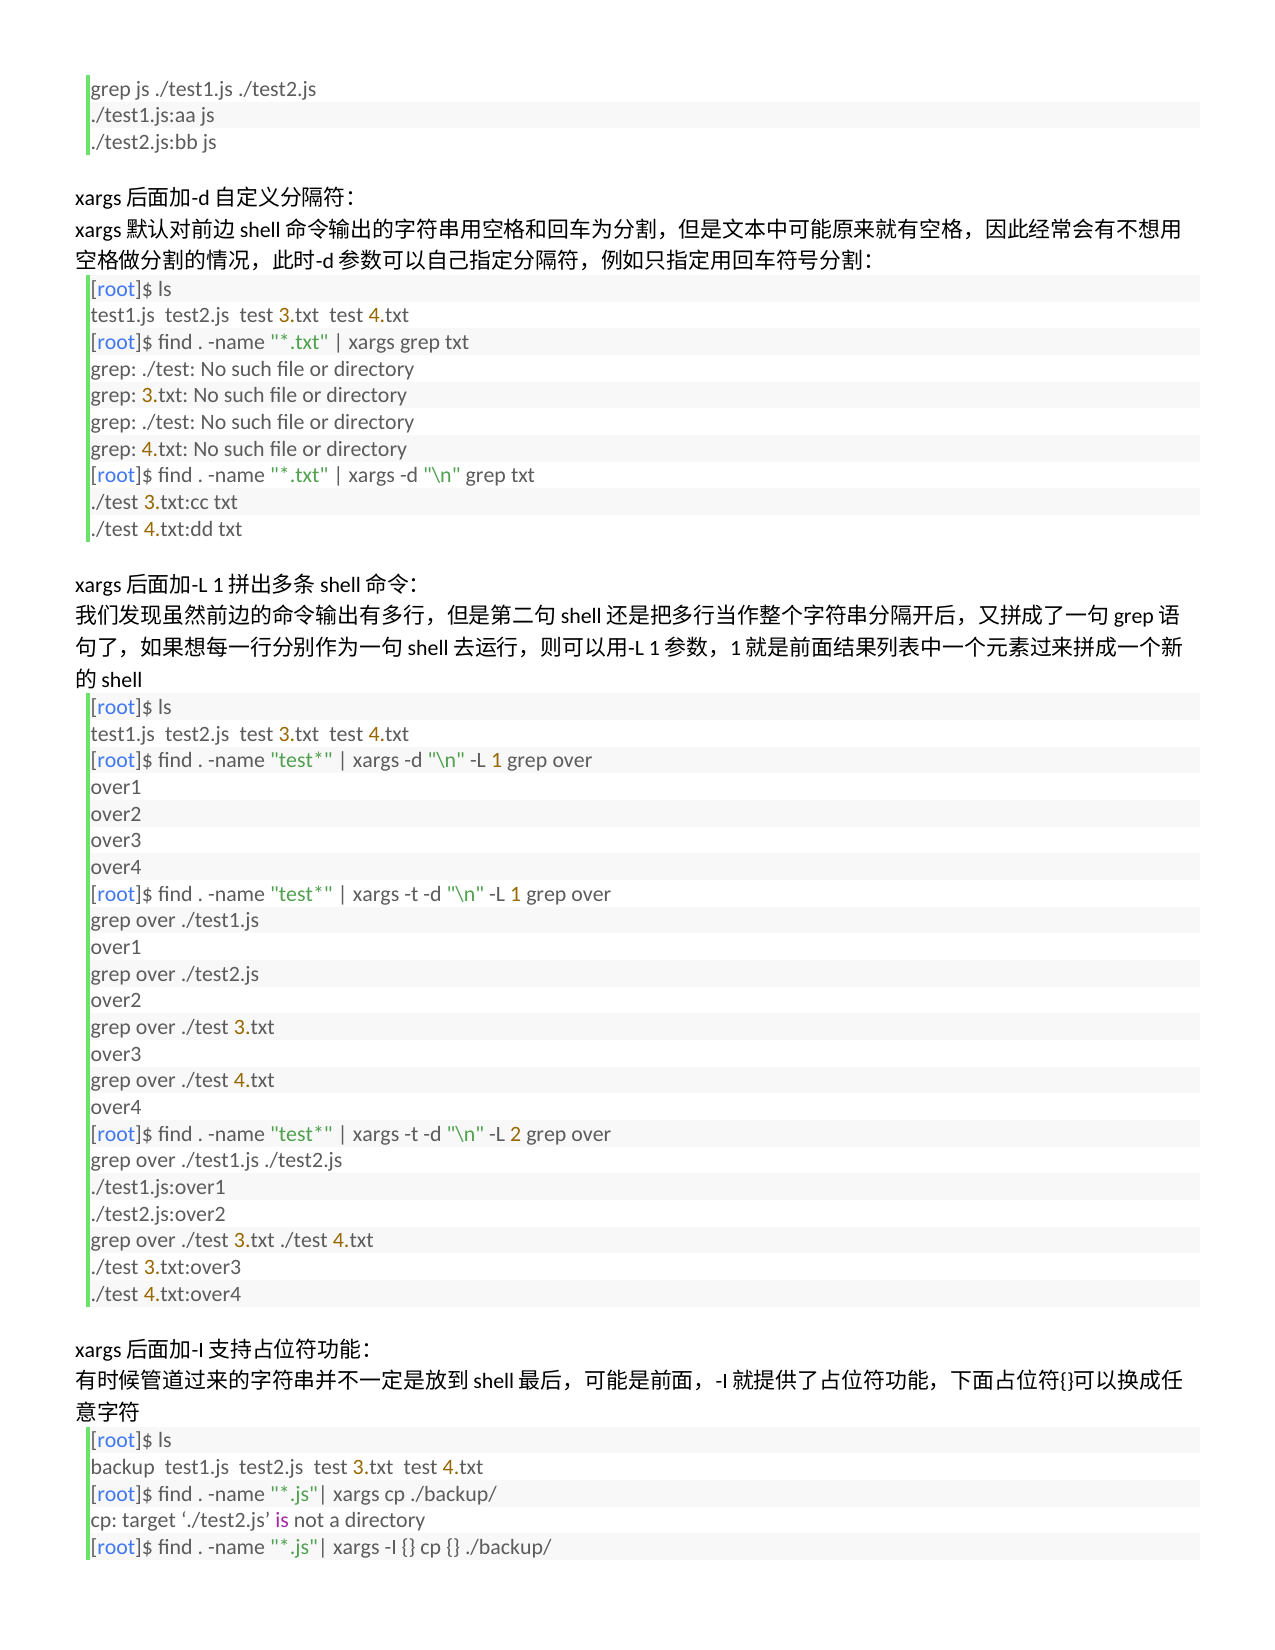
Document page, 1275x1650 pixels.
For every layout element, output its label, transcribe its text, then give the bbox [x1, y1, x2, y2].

text ./test1.js:aa js [90, 102, 1200, 128]
text test1.js test2.js test 3.txt test 4.txt [90, 720, 1200, 747]
text grep over ./test1.js [90, 907, 1200, 933]
text ./test2.js:bb js [90, 128, 1200, 155]
text ./test1.js:over1 [90, 1173, 1200, 1200]
text over4 [90, 853, 1200, 880]
text [root]$ ls [90, 275, 1200, 302]
text over1 [90, 933, 1200, 960]
text over4 [90, 1093, 1200, 1120]
text grep over ./test 3.txt [90, 1013, 1200, 1040]
text [root]$ find . -name "*.txt" | xargs grep txt [90, 328, 1200, 355]
text xargs后面加-d自定义分隔符： [75, 180, 1200, 212]
text over1 [90, 773, 1200, 800]
text [root]$ find . -name "*.js"| xargs cp ./backup/ [90, 1480, 1200, 1507]
text xargs后面加-I支持占位符功能： [75, 1332, 1200, 1363]
text ./test 3.txt:over3 [90, 1253, 1200, 1280]
text cp: target ‘./test2.js’ is not a directory [90, 1507, 1200, 1533]
text over2 [90, 800, 1200, 827]
text ./test2.js:over2 [90, 1200, 1200, 1227]
text grep: ./test: No such file or directory [90, 355, 1200, 382]
text grep: 3.txt: No such file or directory [90, 382, 1200, 408]
text over3 [90, 1040, 1200, 1067]
text grep: ./test: No such file or directory [90, 408, 1200, 435]
text [root]$ ls [90, 1427, 1200, 1453]
text grep: 4.txt: No such file or directory [90, 435, 1200, 462]
text over3 [90, 827, 1200, 853]
text grep js ./test1.js ./test2.js [90, 75, 1200, 102]
text grep over ./test2.js [90, 960, 1200, 987]
text [root]$ find . -name "*.txt" | xargs -d "\n" grep txt [90, 462, 1200, 488]
text grep over ./test1.js ./test2.js [90, 1147, 1200, 1173]
text 我们发现虽然前边的命令输出有多行，但是第二句shell还是把多行当作整个字符串分隔开后，又拼成了一句grep语句了，如果想每一行分别作为一句shell去运行，则可以用-L 1参数，1就是前面结果列表中一个元素过来拼成一个新的shell [75, 598, 1200, 693]
text test1.js test2.js test 3.txt test 4.txt [90, 302, 1200, 328]
text backup test1.js test2.js test 3.txt test 4.txt [90, 1453, 1200, 1480]
text [root]$ ls [90, 693, 1200, 720]
text xargs默认对前边shell命令输出的字符串用空格和回车为分割，但是文本中可能原来就有空格，因此经常会有不想用空格做分割的情况，此时-d参数可以自己指定分隔符，例如只指定用回车符号分割： [75, 212, 1200, 275]
text grep over ./test 3.txt ./test 4.txt [90, 1227, 1200, 1253]
text ./test 4.txt:over4 [90, 1280, 1200, 1307]
text grep over ./test 4.txt [90, 1067, 1200, 1093]
text [root]$ find . -name "test*" | xargs -d "\n" -L 1 grep over [90, 747, 1200, 773]
text xargs后面加-L 1拼出多条shell命令： [75, 567, 1200, 598]
text over2 [90, 987, 1200, 1013]
text [root]$ find . -name "test*" | xargs -t -d "\n" -L 2 grep over [90, 1120, 1200, 1147]
text ./test 3.txt:cc txt [90, 488, 1200, 515]
text ./test 4.txt:dd txt [90, 515, 1200, 542]
text 有时候管道过来的字符串并不一定是放到shell最后，可能是前面，-I就提供了占位符功能，下面占位符{}可以换成任意字符 [75, 1363, 1200, 1427]
text [root]$ find . -name "*.js"| xargs -I {} cp {} ./backup/ [90, 1533, 1200, 1560]
text [root]$ find . -name "test*" | xargs -t -d "\n" -L 1 grep over [90, 880, 1200, 907]
